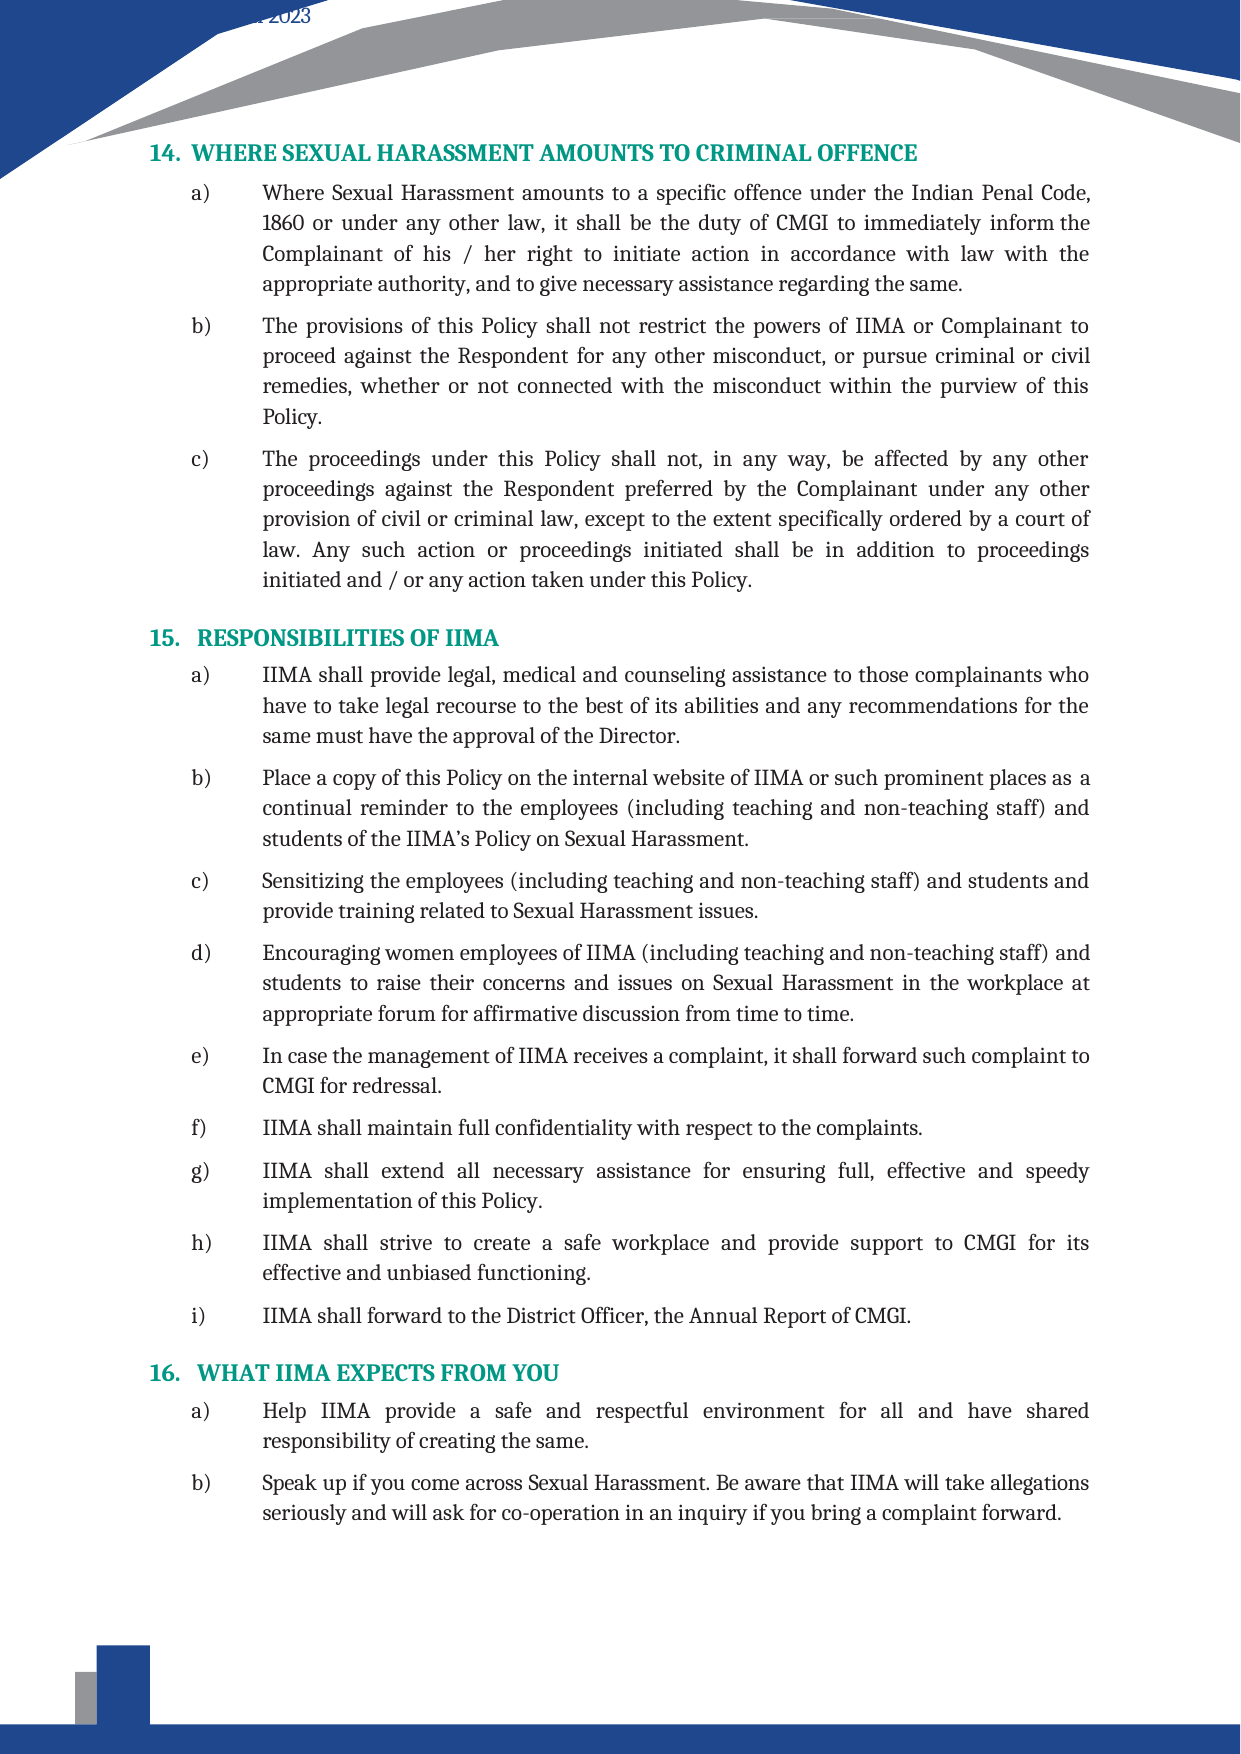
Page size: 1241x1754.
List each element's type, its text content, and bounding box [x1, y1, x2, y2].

list IIMA shall forward to the District Officer, the Annual Report of CMGI. [191, 1302, 1240, 1329]
list IIMA shall maintain full confidentiality with respect to the complaints. [191, 1115, 1240, 1141]
list Help IIMA provide a safe and respectful environment for all and have shared responsibility of creating the same. [191, 1397, 1090, 1454]
list IIMA shall strive to create a safe workplace and provide support to CMGI for its effective and unbiased functioning. [191, 1230, 1090, 1287]
subtitle WHAT IIMA EXPECTS FROM YOU [150, 1359, 1240, 1388]
list IIMA shall provide legal, medical and counseling assistance to those complainants who have to take legal recourse to the best of its abilities and any recommendations for the same must have the approval of the Director. [191, 662, 1091, 749]
list Encouraging women employees of IIMA (including teaching and non-teaching staff) and students to raise their concerns and issues on Sexual Harassment in the workplace at appropriate forum for affirmative discussion from time to time. [191, 940, 1091, 1027]
list IIMA shall extend all necessary assistance for ensuring full, effective and speedy implementation of this Policy. [191, 1158, 1091, 1214]
subtitle RESPONSIBILITIES OF IIMA [150, 624, 1240, 652]
list The provisions of this Policy shall not restrict the powers of IIMA or Complainant to proceed against the Respondent for any other misconduct, or pursue criminal or civil remedies, whether or not connected with the misconduct within the purview of this Policy. [191, 313, 1090, 430]
list Place a copy of this Policy on the internal website of IIMA or such prominent places as a continual reminder to the employees (including teaching and non-teaching staff) and students of the IIMA’s Policy on Sexual Harassment. [191, 765, 1091, 852]
list Where Sexual Harassment amounts to a specific offence under the Indian Penal Code, 1860 or under any other law, it shall be the duty of CMGI to immediately inform the Complainant of his / her right to initiate action in accordance with law with the appropriate authority, and to give necessary assistance regarding the same. [191, 180, 1091, 297]
list In case the management of IIMA receives a complaint, it shall forward such complaint to CMGI for redressal. [191, 1043, 1090, 1099]
list The proceedings under this Policy shall not, in any way, be affected by any other proceedings against the Respondent preferred by the Complainant under any other provision of civil or criminal law, except to the extent specifically ordered by a court of law. Any such action or proceedings initiated shall be in addition to proceedings initiated and / or any action taken under this Policy. [191, 446, 1091, 593]
list Speak up if you come across Sexual Harassment. Be aware that IIMA will take allegations seriously and will ask for co-operation in an inquiry if you bring a complaint forward. [191, 1470, 1090, 1526]
list Sensitizing the employees (including teaching and non-teaching staff) and students and provide training related to Sexual Harassment issues. [191, 867, 1091, 924]
